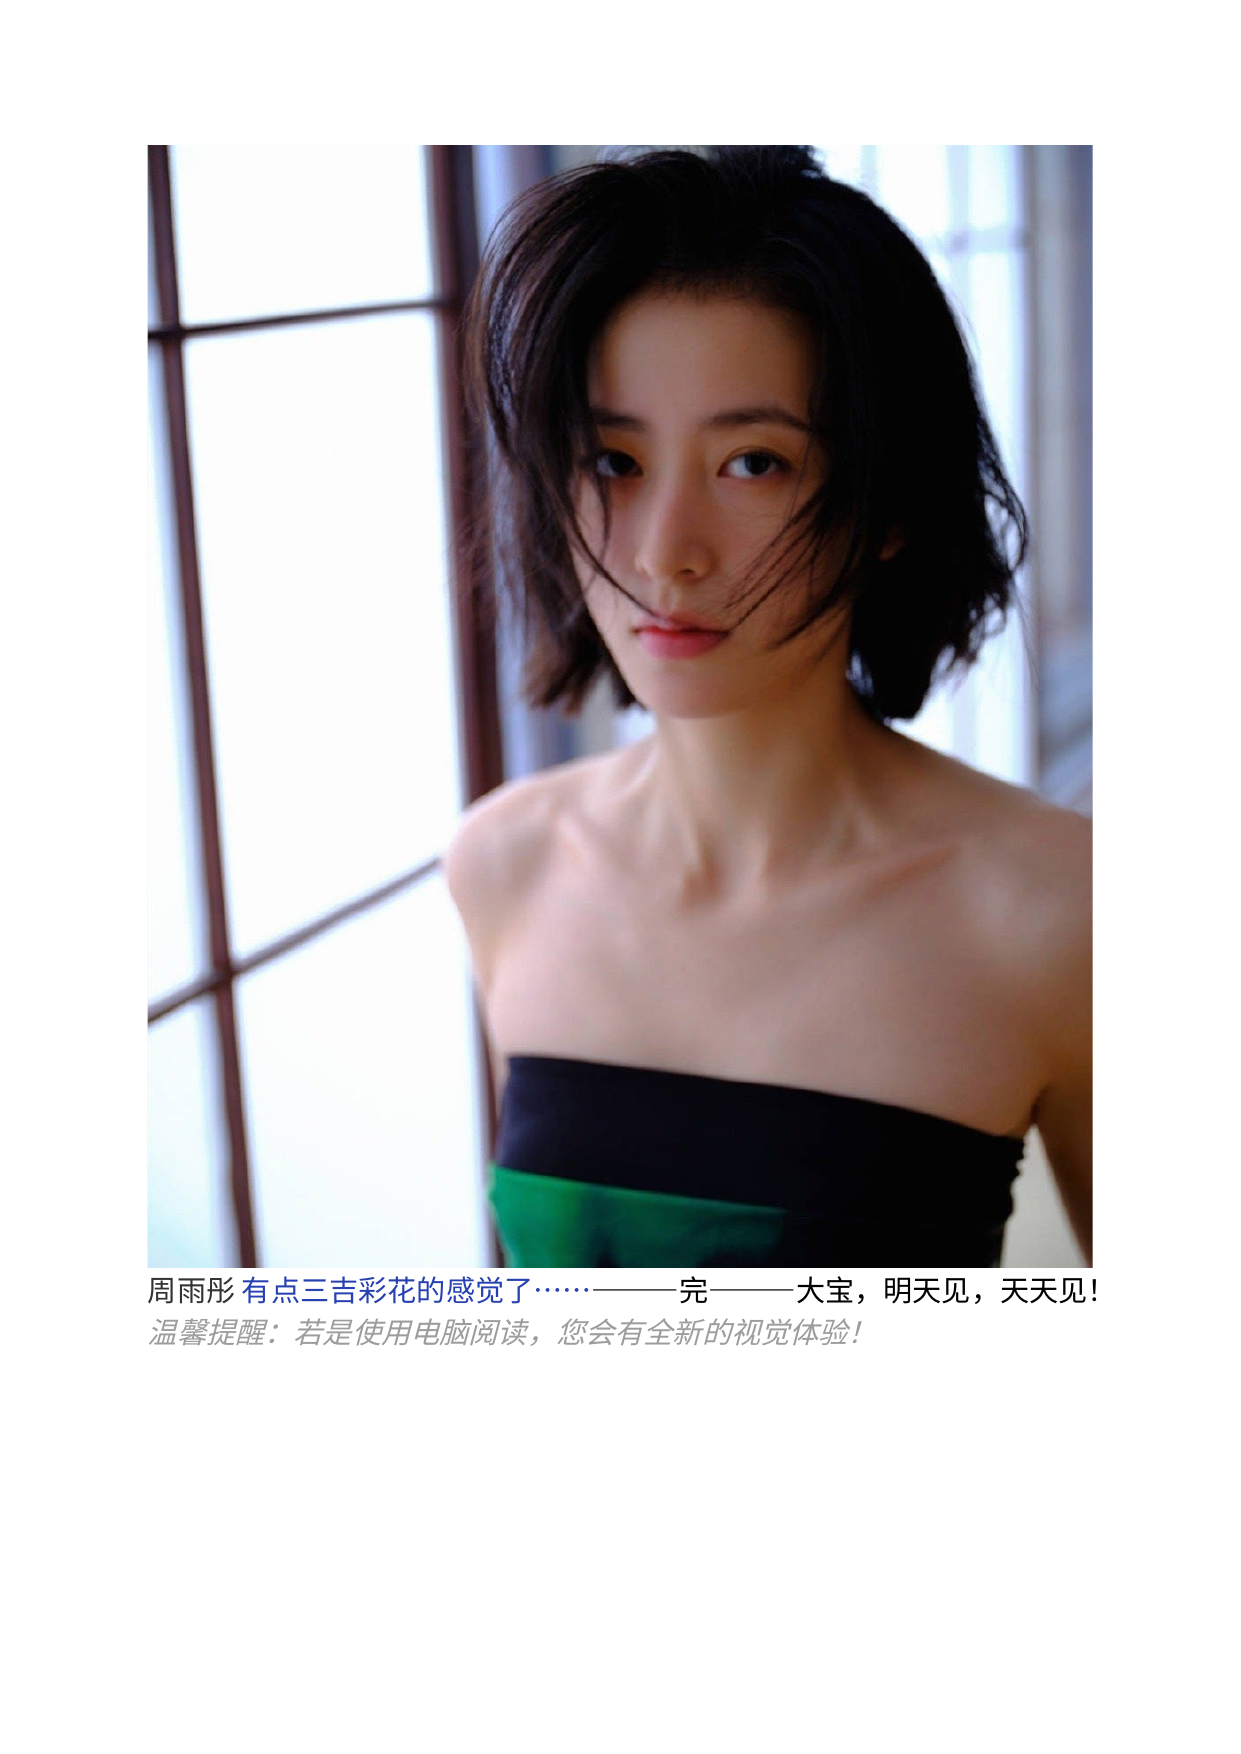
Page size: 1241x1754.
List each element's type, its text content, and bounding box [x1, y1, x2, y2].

text 24，周雨彤 ​​​有点三吉彩花的感觉了……———完———大宝，明天见，天天见！温馨提醒：若是使用电脑阅读，您会有全新的视觉体验！ [877, 1268, 1093, 1352]
text 24，周雨彤 ​​​有点三吉彩花的感觉了……———完———大宝，明天见，天天见！温馨提醒：若是使用电脑阅读，您会有全新的视觉体验！ [242, 1268, 592, 1310]
picture [147, 145, 1093, 1268]
